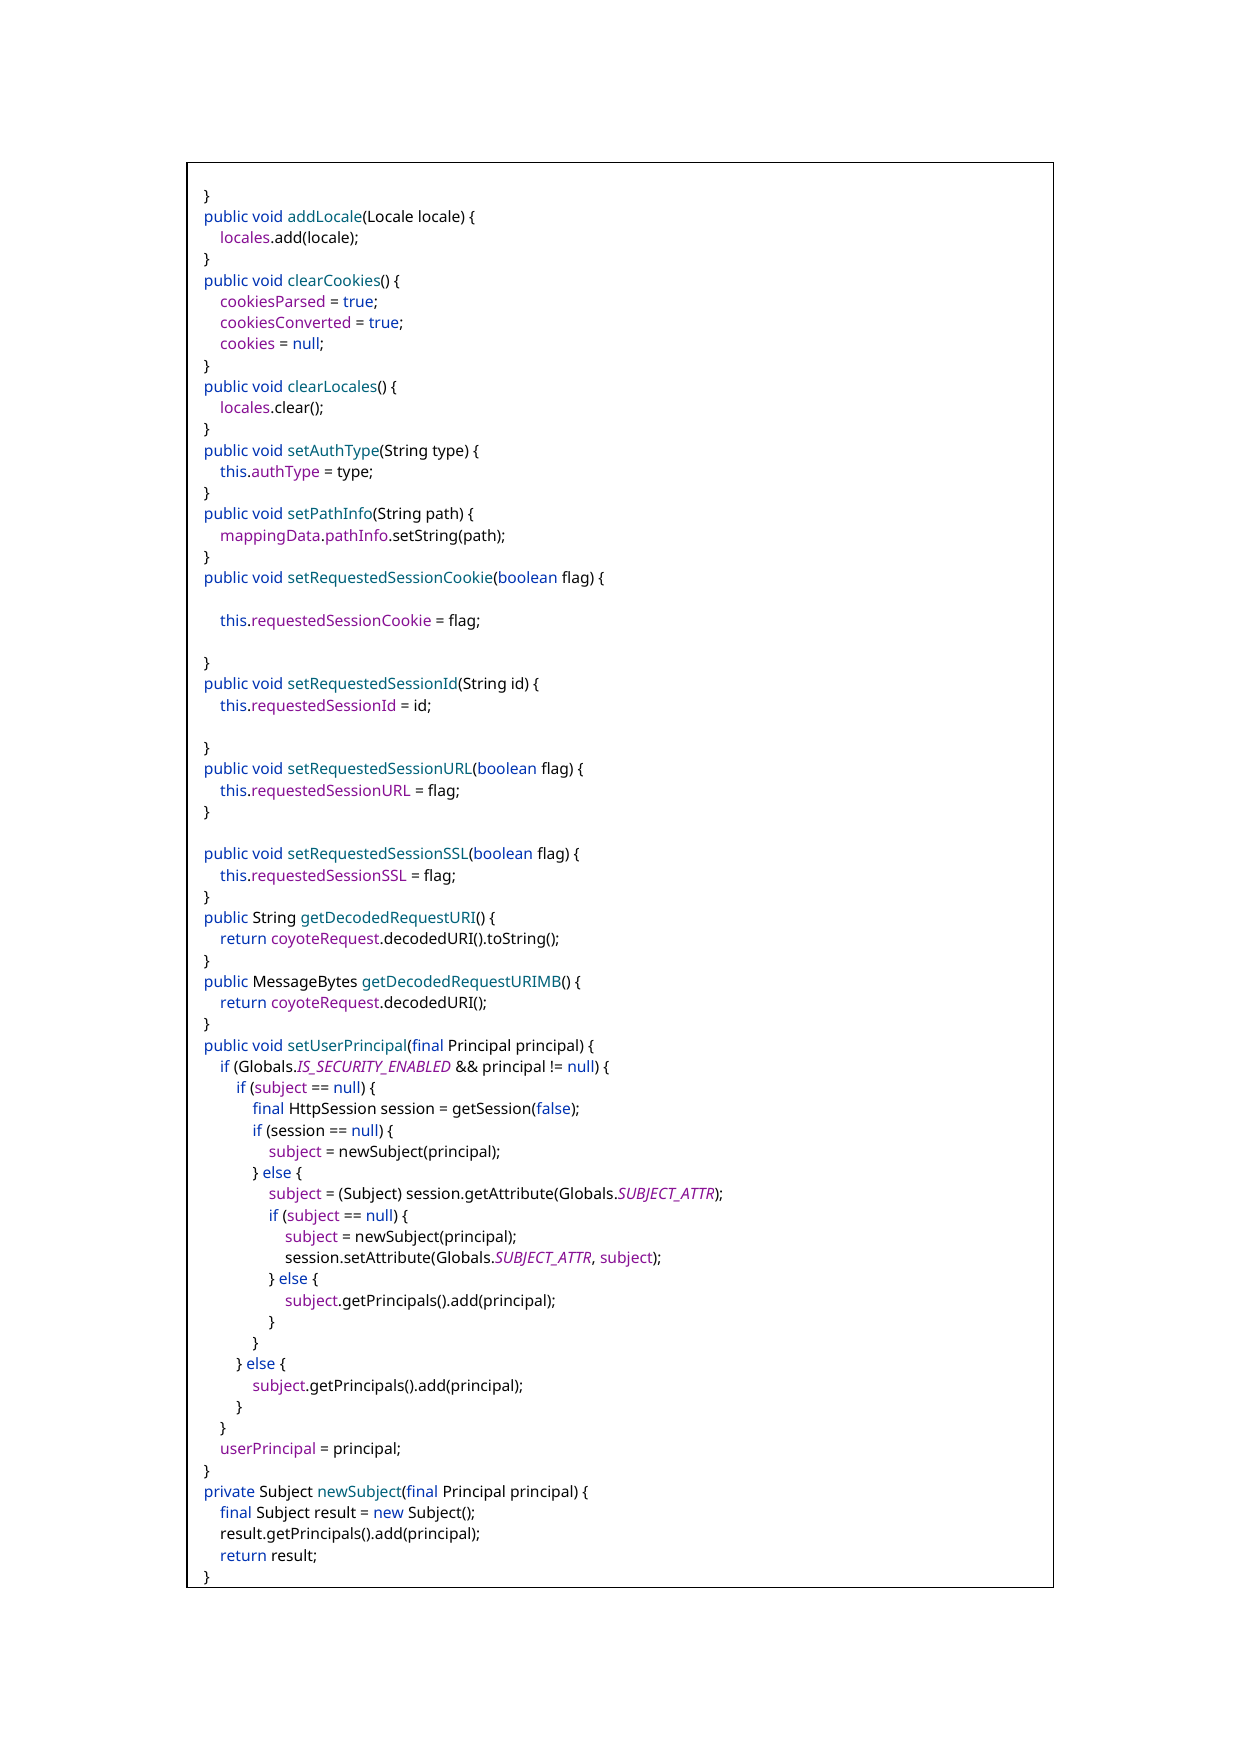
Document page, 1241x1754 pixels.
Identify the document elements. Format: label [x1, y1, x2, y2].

picture [297, 446, 308, 456]
picture [297, 764, 308, 774]
picture [317, 277, 322, 286]
picture [297, 509, 308, 519]
picture [317, 383, 322, 392]
picture [462, 914, 467, 923]
picture [297, 679, 308, 689]
picture [443, 913, 448, 923]
picture [385, 1042, 390, 1055]
picture [297, 849, 308, 859]
picture [335, 444, 340, 456]
picture [391, 914, 396, 923]
picture [297, 1041, 308, 1051]
picture [312, 913, 323, 923]
picture [297, 573, 308, 583]
picture [327, 509, 332, 519]
text [188, 163, 1053, 1587]
